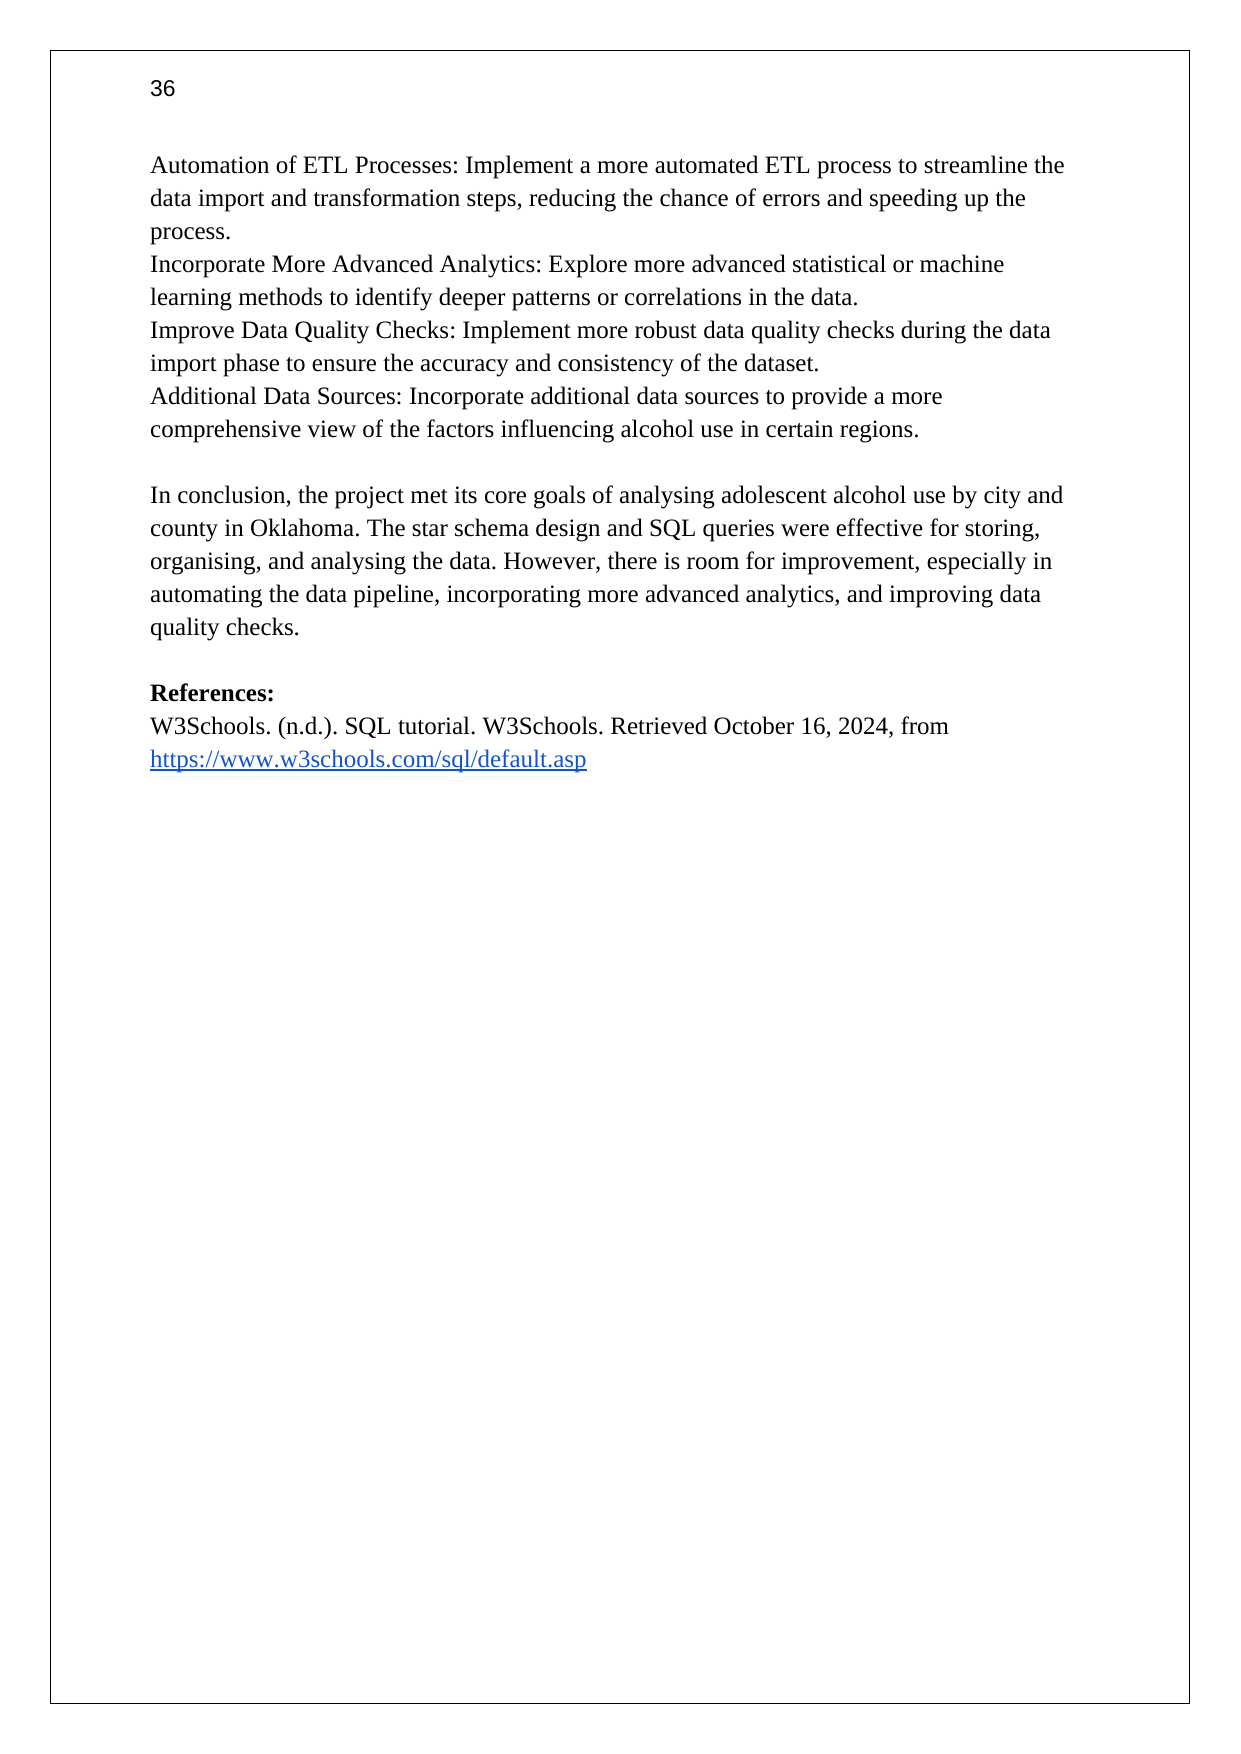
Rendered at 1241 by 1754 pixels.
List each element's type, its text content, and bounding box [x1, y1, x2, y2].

text W3Schools. (n.d.). SQL tutorial. W3Schools. Retrieved October 16, 2024, from https://www.w3schools.com/sql/default.asp [150, 711, 1090, 773]
text Improve Data Quality Checks: Implement more robust data quality checks during the data import phase to ensure the accuracy and consistency of the dataset. [150, 315, 1090, 377]
text References: [150, 678, 1090, 707]
text Additional Data Sources: Incorporate additional data sources to provide a more comprehensive view of the factors influencing alcohol use in certain regions. [150, 381, 1090, 443]
text In conclusion, the project met its core goals of analysing adolescent alcohol use by city and county in Oklahoma. The star schema design and SQL queries were effective for storing, organising, and analysing the data. However, there is room for improvement, especially in automating the data pipeline, incorporating more advanced analytics, and improving data quality checks. [150, 480, 1090, 641]
text Incorporate More Advanced Analytics: Explore more advanced statistical or machine learning methods to identify deeper patterns or correlations in the data. [150, 249, 1090, 311]
text Automation of ETL Processes: Implement a more automated ETL process to streamline the data import and transformation steps, reducing the chance of errors and speeding up the process. [150, 150, 1090, 245]
